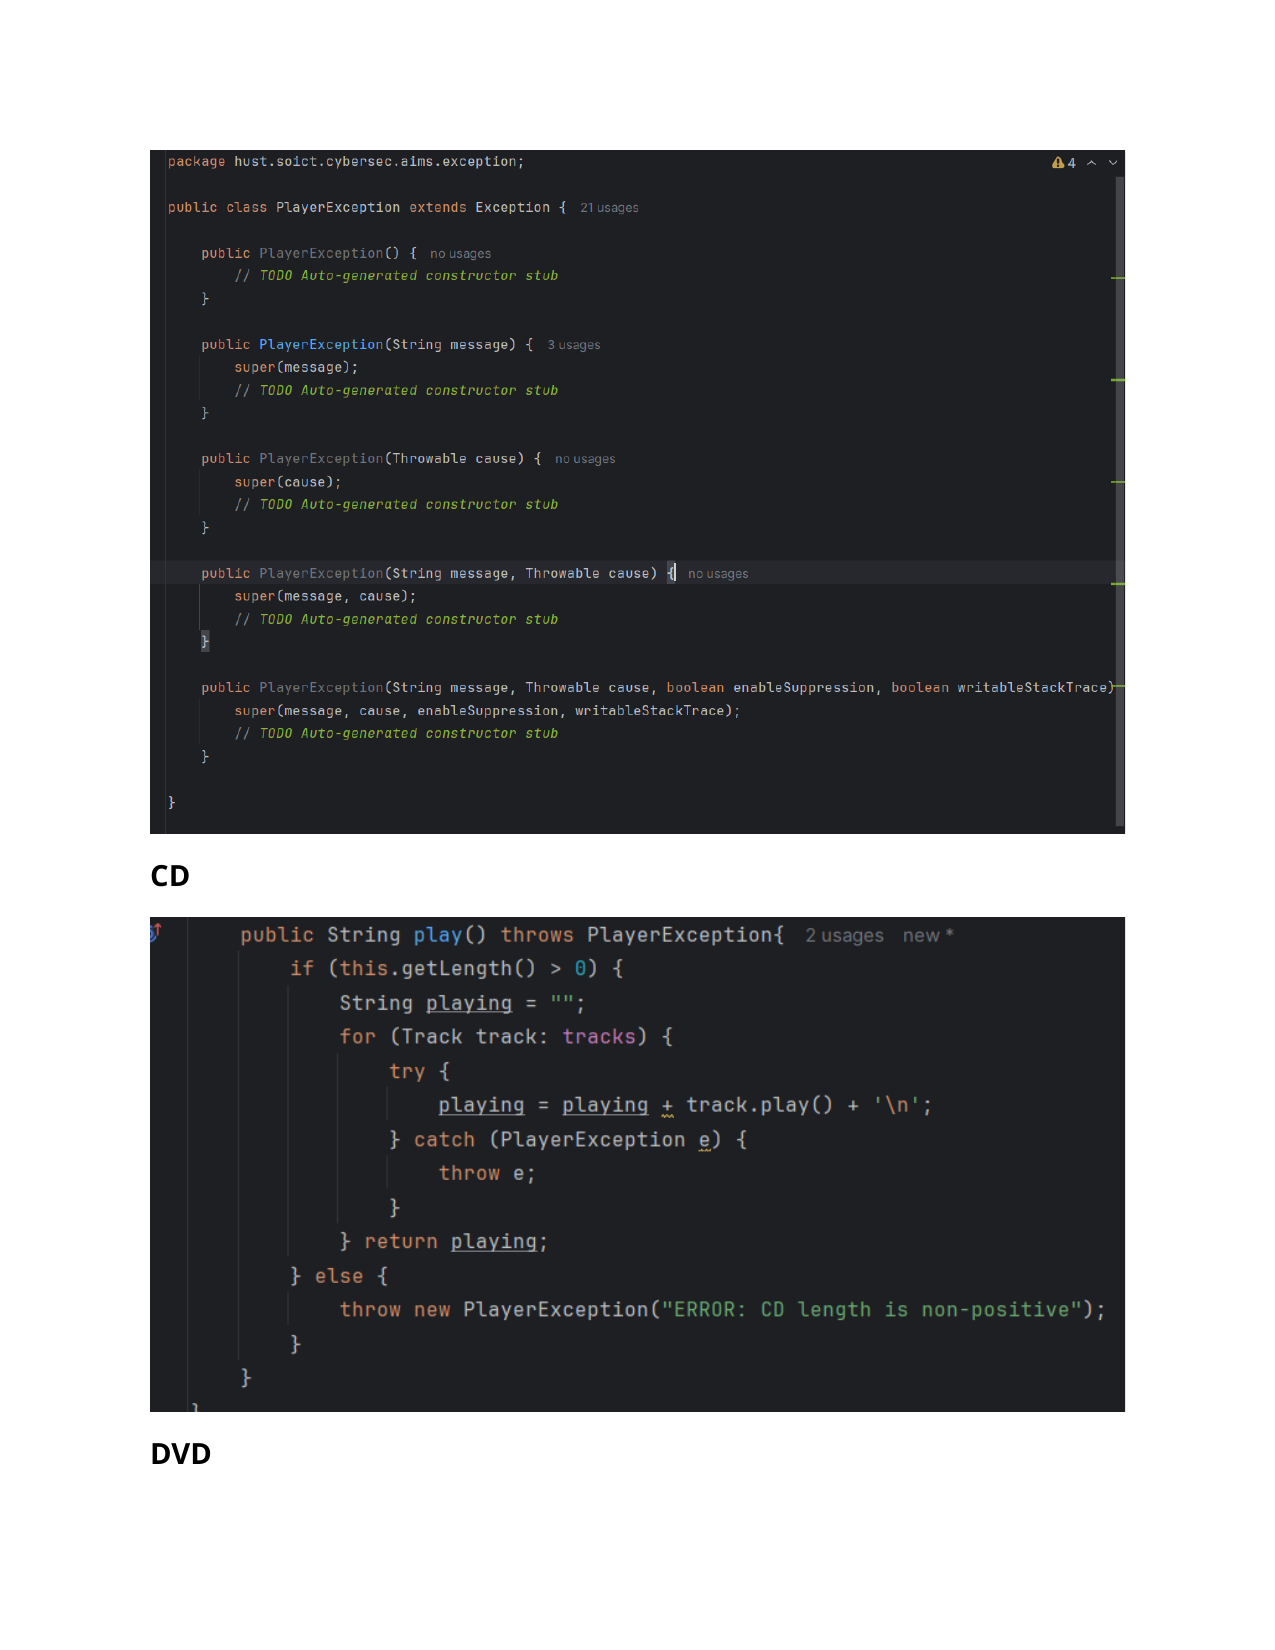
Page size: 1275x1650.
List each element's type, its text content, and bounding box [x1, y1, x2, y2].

picture [150, 150, 1125, 834]
text CD [150, 855, 1125, 895]
picture [150, 917, 1125, 1412]
text DVD [150, 1433, 1125, 1473]
